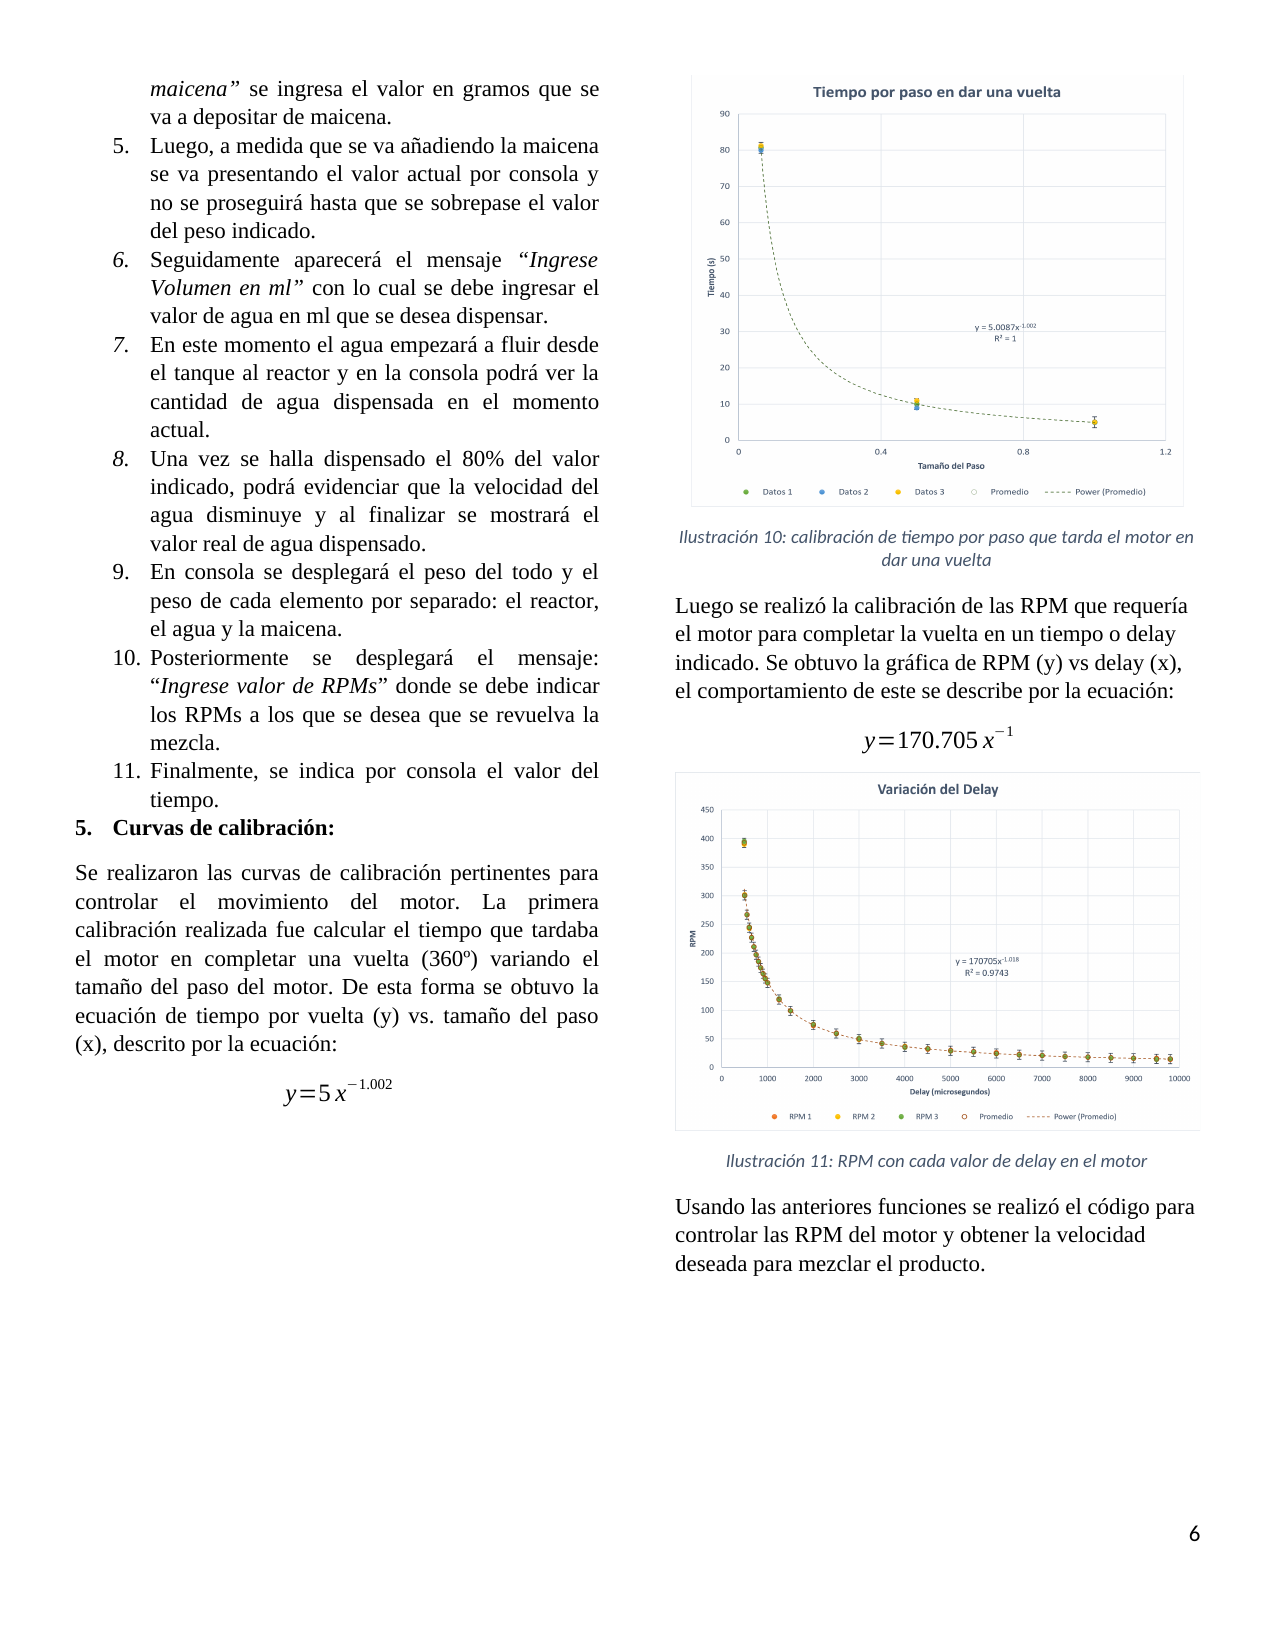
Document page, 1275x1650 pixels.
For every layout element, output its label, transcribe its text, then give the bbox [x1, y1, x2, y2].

text Ilustración 10: calibración de tiempo por paso que tarda el motor en dar una vuelta [675, 525, 1200, 571]
list En consola se desplegará el peso del todo y el peso de cada elemento por separado: el reactor, el agua y la maicena. [112, 558, 600, 642]
list Posteriormente se desplegará el mensaje: “Ingrese valor de RPMs” donde se debe indicar los RPMs a los que se desea que se revuelva la mezcla. [112, 644, 600, 755]
text Se realizaron las curvas de calibración pertinentes para controlar el movimiento del motor. La primera calibración realizada fue calcular el tiempo que tardaba el motor en completar una vuelta (360º) variando el tamaño del paso del motor. De esta forma se obtuvo la ecuación de tiempo por vuelta (y) vs. tamaño del paso (x), descrito por la ecuación: [75, 859, 600, 1056]
text Luego se realizó la calibración de las RPM que requería el motor para completar la vuelta en un tiempo o delay indicado. Se obtuvo la gráfica de RPM (y) vs delay (x), el comportamiento de este se describe por la ecuación: [675, 592, 1200, 703]
list Una vez se halla dispensado el 80% del valor indicado, podrá evidenciar que la velocidad del agua disminuye y al finalizar se mostrará el valor real de agua dispensado. [112, 445, 600, 556]
picture [691, 75, 1184, 507]
picture [675, 772, 1200, 1131]
list Curvas de calibración: [75, 814, 600, 841]
text Ilustración 11: RPM con cada valor de delay en el motor [675, 1149, 1200, 1172]
list Finalmente, se indica por consola el valor del tiempo. [112, 757, 600, 812]
text Usando las anteriores funciones se realizó el código para controlar las RPM del motor y obtener la velocidad deseada para mezclar el producto. [675, 1193, 1200, 1276]
list Seguidamente aparecerá el mensaje “Ingrese Volumen en ml” con lo cual se debe ingresar el valor de agua en ml que se desea dispensar. [112, 246, 600, 329]
list En este momento el agua empezará a fluir desde el tanque al reactor y en la consola podrá ver la cantidad de agua dispensada en el momento actual. [112, 331, 600, 443]
list Luego, a medida que se va añadiendo la maicena se va presentando el valor actual por consola y no se proseguirá hasta que se sobrepase el valor del peso indicado. [112, 132, 600, 243]
